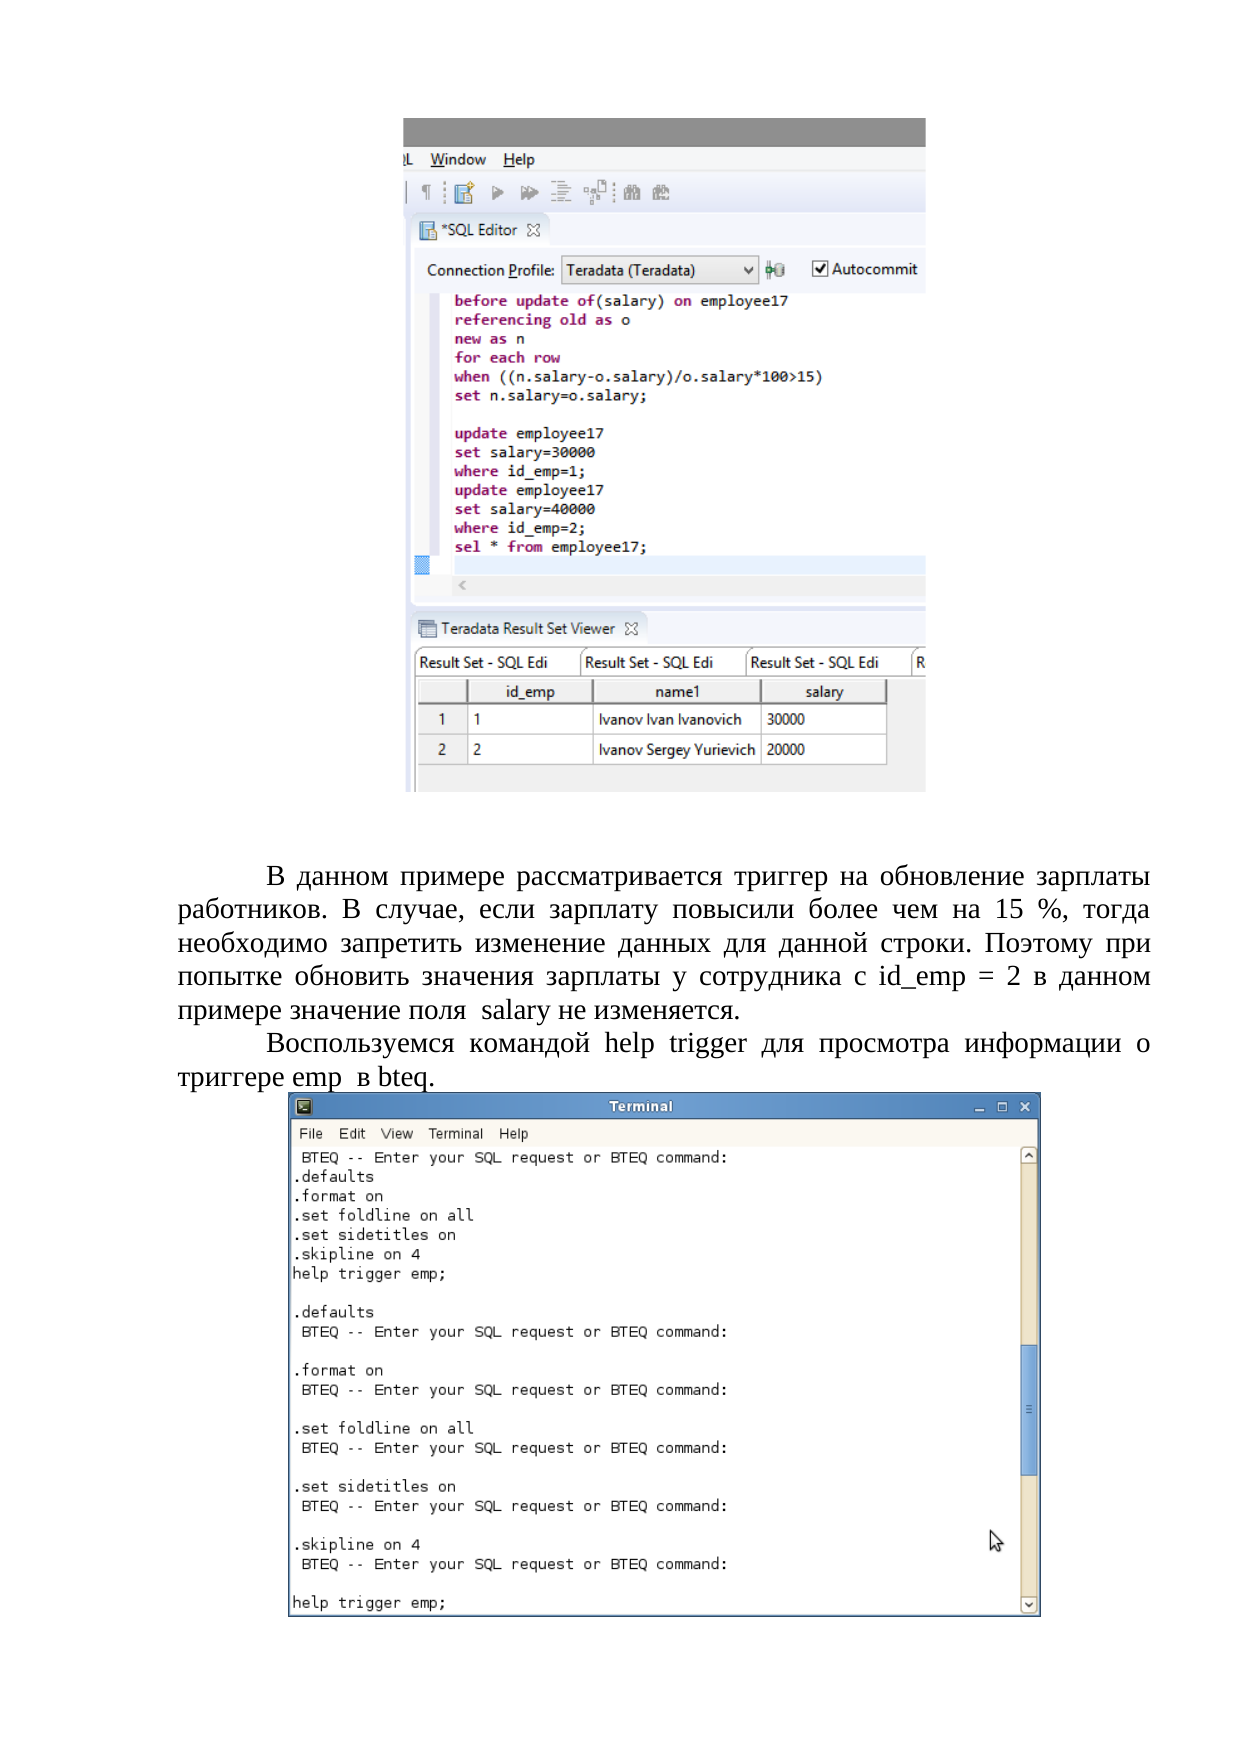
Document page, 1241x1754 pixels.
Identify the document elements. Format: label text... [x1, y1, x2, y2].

picture [288, 1092, 1041, 1617]
picture [403, 118, 926, 792]
text Воспользуемся командой help trigger для просмотра информации о триггере emp в bteq. [177, 1026, 1152, 1093]
text В данном примере рассматривается триггер на обновление зарплаты работников. В случае, если зарплату повысили более чем на 15 %, тогда необходимо запретить изменение данных для данной строки. Поэтому при попытке обновить значения зарплаты у сотрудника с id_emp = 2 в данном примере значение поля salary не изменяется. [177, 858, 1152, 1026]
